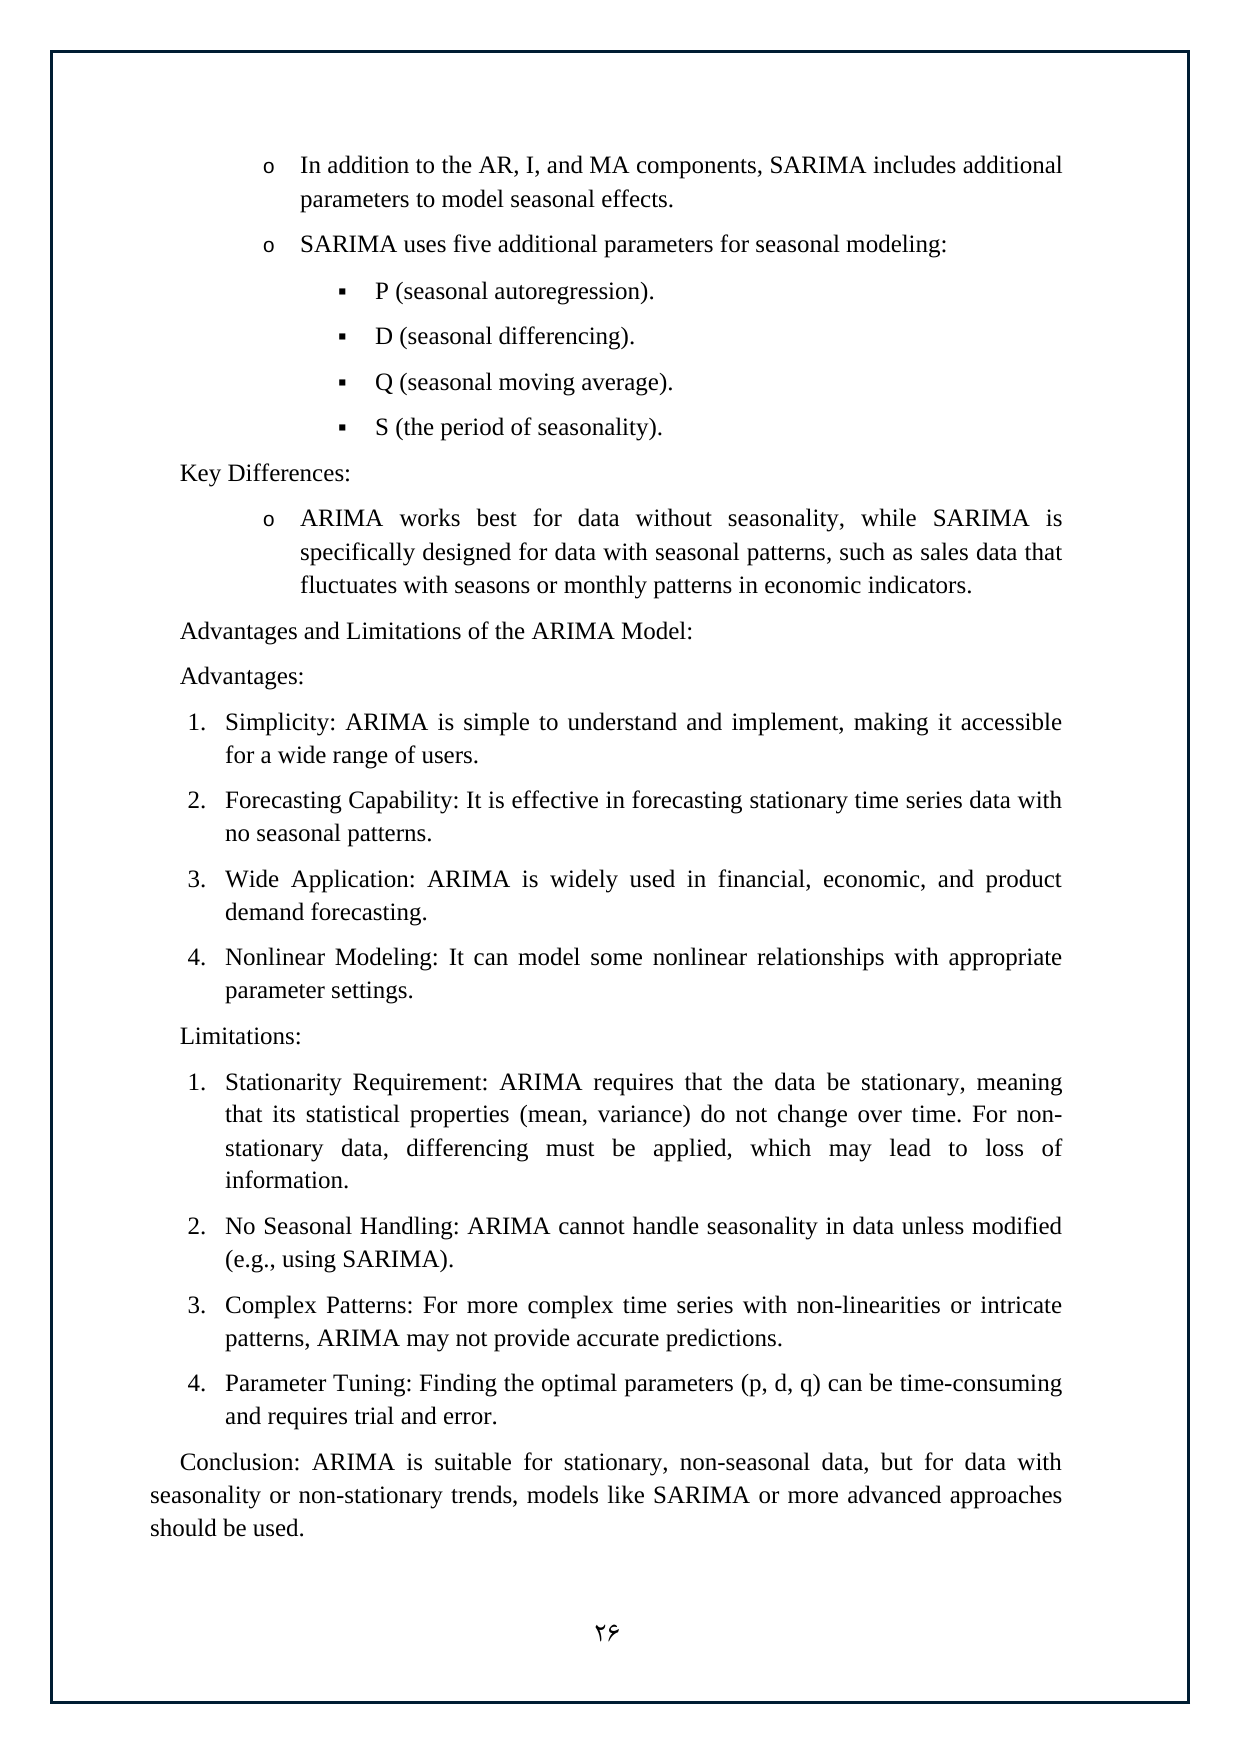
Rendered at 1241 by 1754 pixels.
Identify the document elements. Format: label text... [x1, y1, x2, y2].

list Forecasting Capability: It is effective in forecasting stationary time series data with no seasonal patterns. [187, 785, 1063, 847]
list No Seasonal Handling: ARIMA cannot handle seasonality in data unless modified (e.g., using SARIMA). [187, 1211, 1063, 1273]
text Limitations: [150, 1021, 1063, 1050]
list D (seasonal differencing). [337, 321, 1063, 350]
list In addition to the AR, I, and MA components, SARIMA includes additional parameters to model seasonal effects. [262, 150, 1063, 213]
list S (the period of seasonality). [337, 412, 1063, 441]
text Advantages and Limitations of the ARIMA Model: [150, 616, 1063, 644]
list Nonlinear Modeling: It can model some nonlinear relationships with appropriate parameter settings. [187, 942, 1063, 1004]
text Advantages: [150, 661, 1063, 690]
list Q (seasonal moving average). [337, 367, 1063, 396]
text Conclusion: ARIMA is suitable for stationary, non-seasonal data, but for data with seasonality or non-stationary trends, models like SARIMA or more advanced approaches should be used. [150, 1447, 1063, 1542]
list Simplicity: ARIMA is simple to understand and implement, making it accessible for a wide range of users. [187, 707, 1063, 769]
list P (seasonal autoregression). [337, 276, 1063, 304]
list Parameter Tuning: Finding the optimal parameters (p, d, q) can be time-consuming and requires trial and error. [187, 1368, 1063, 1430]
list Complex Patterns: For more complex time series with non-linearities or intricate patterns, ARIMA may not provide accurate predictions. [187, 1290, 1063, 1351]
list SARIMA uses five additional parameters for seasonal modeling: [262, 229, 1063, 259]
list Stationarity Requirement: ARIMA requires that the data be stationary, meaning that its statistical properties (mean, variance) do not change over time. For non-stationary data, differencing must be applied, which may lead to loss of information. [187, 1067, 1063, 1194]
list ARIMA works best for data without seasonality, while SARIMA is specifically designed for data with seasonal patterns, such as sales data that fluctuates with seasons or monthly patterns in economic indicators. [262, 503, 1063, 599]
list Wide Application: ARIMA is widely used in financial, economic, and product demand forecasting. [187, 864, 1063, 926]
text Key Differences: [150, 458, 1063, 487]
